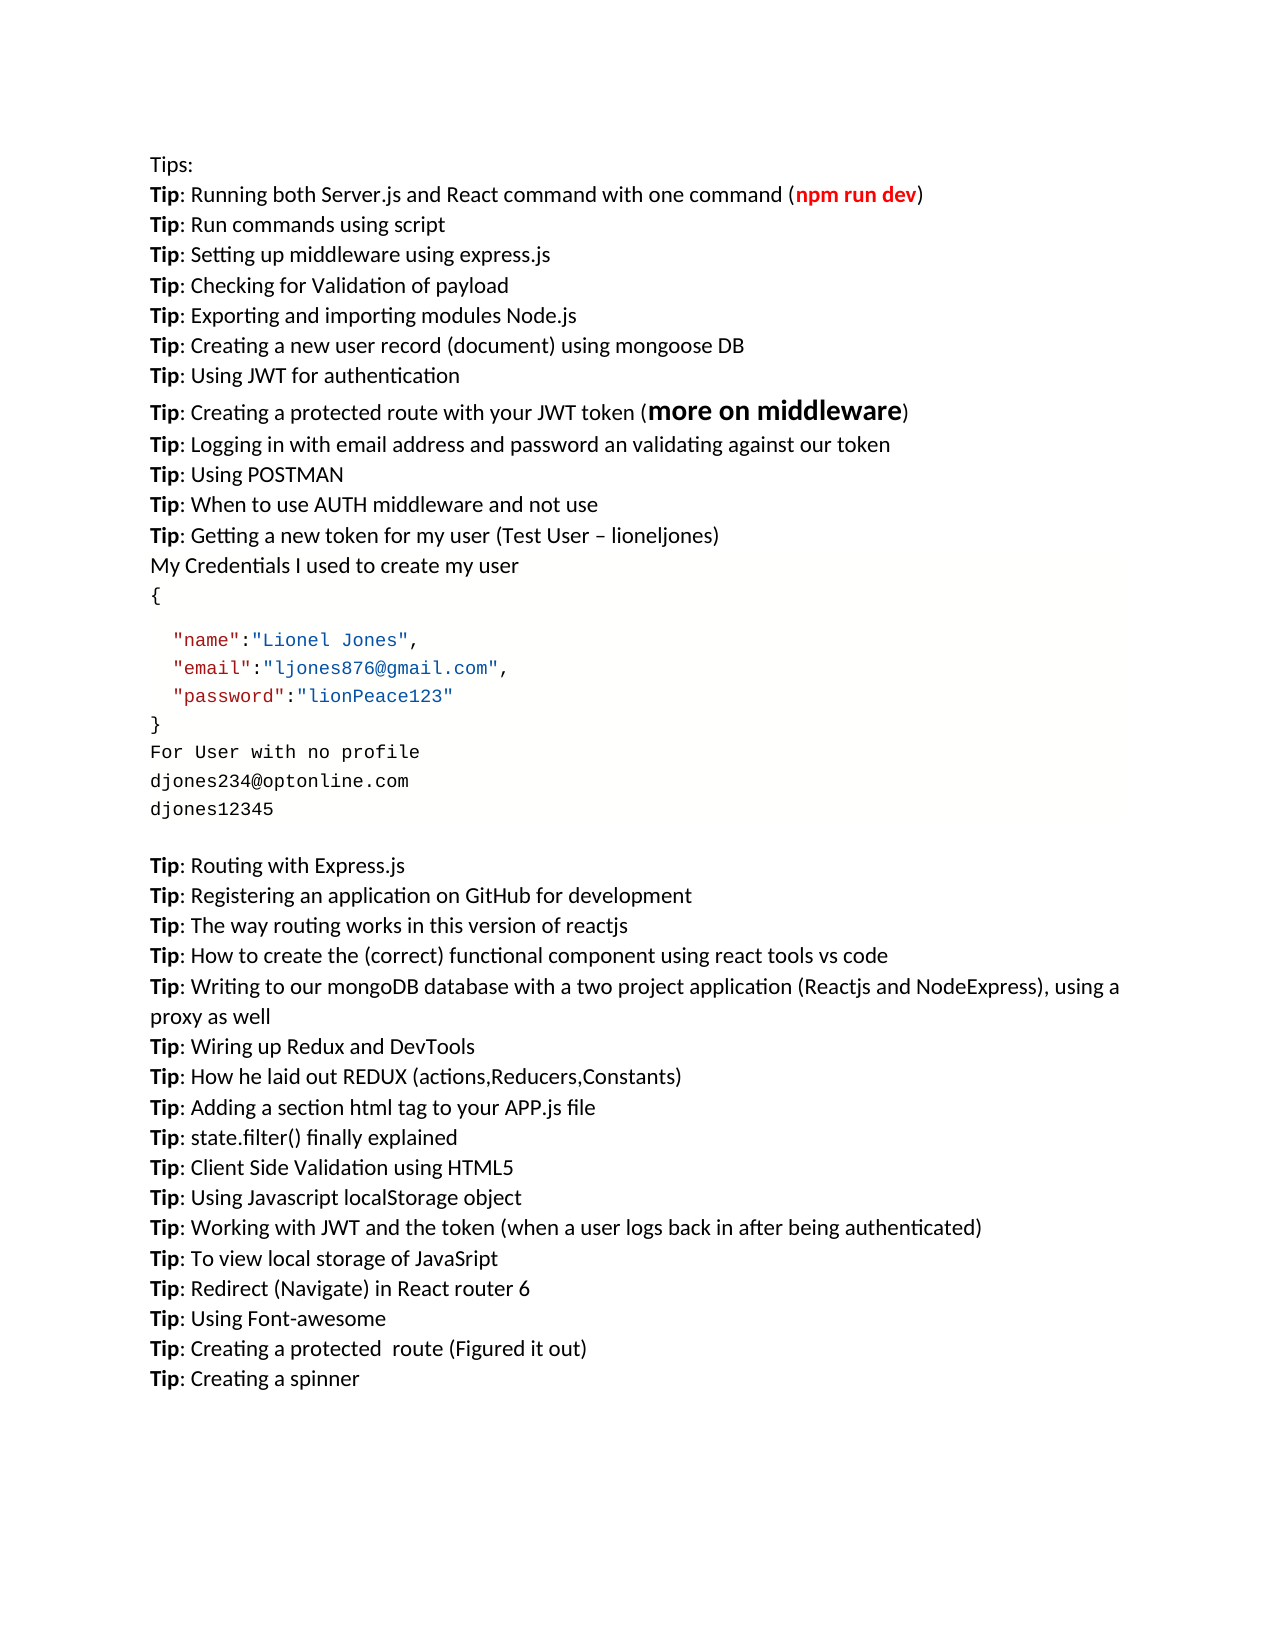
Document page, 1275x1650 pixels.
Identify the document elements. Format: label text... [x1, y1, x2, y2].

text "password":"lionPeace123" [150, 680, 1125, 708]
text "email":"ljones876@gmail.com", [150, 652, 1125, 680]
text My Credentials I used to create my user { [150, 551, 1125, 607]
text Tips: Tip: Running both Server.js and React command with one command (npm run dev) Tip: Run commands using script Tip: Setting up middleware using express.js Tip: Checking for Validation of payload Tip: Exporting and importing modules Node.js Tip: Creating a new user record (document) using mongoose DB Tip: Using JWT for authentication Tip: Creating a protected route with your JWT token (more on middleware) Tip: Logging in with email address and password an validating against our token Tip: Using POSTMAN Tip: When to use AUTH middleware and not use Tip: Getting a new token for my user (Test User – lioneljones) [150, 150, 1125, 549]
text djones12345 [150, 793, 1125, 821]
text "name":"Lionel Jones", [150, 624, 1125, 652]
text Tip: Routing with Express.js Tip: Registering an application on GitHub for development Tip: The way routing works in this version of reactjs Tip: How to create the (correct) functional component using react tools vs code Tip: Writing to our mongoDB database with a two project application (Reactjs and NodeExpress), using a proxy as well Tip: Wiring up Redux and DevTools Tip: How he laid out REDUX (actions,Reducers,Constants) Tip: Adding a section html tag to your APP.js file Tip: state.filter() finally explained Tip: Client Side Validation using HTML5 Tip: Using Javascript localStorage object Tip: Working with JWT and the token (when a user logs back in after being authenticated) Tip: To view local storage of JavaSript Tip: Redirect (Navigate) in React router 6 Tip: Using Font-awesome Tip: Creating a protected route (Figured it out) Tip: Creating a spinner [150, 821, 1125, 1392]
text } For User with no profile djones234@optonline.com [150, 708, 1125, 793]
